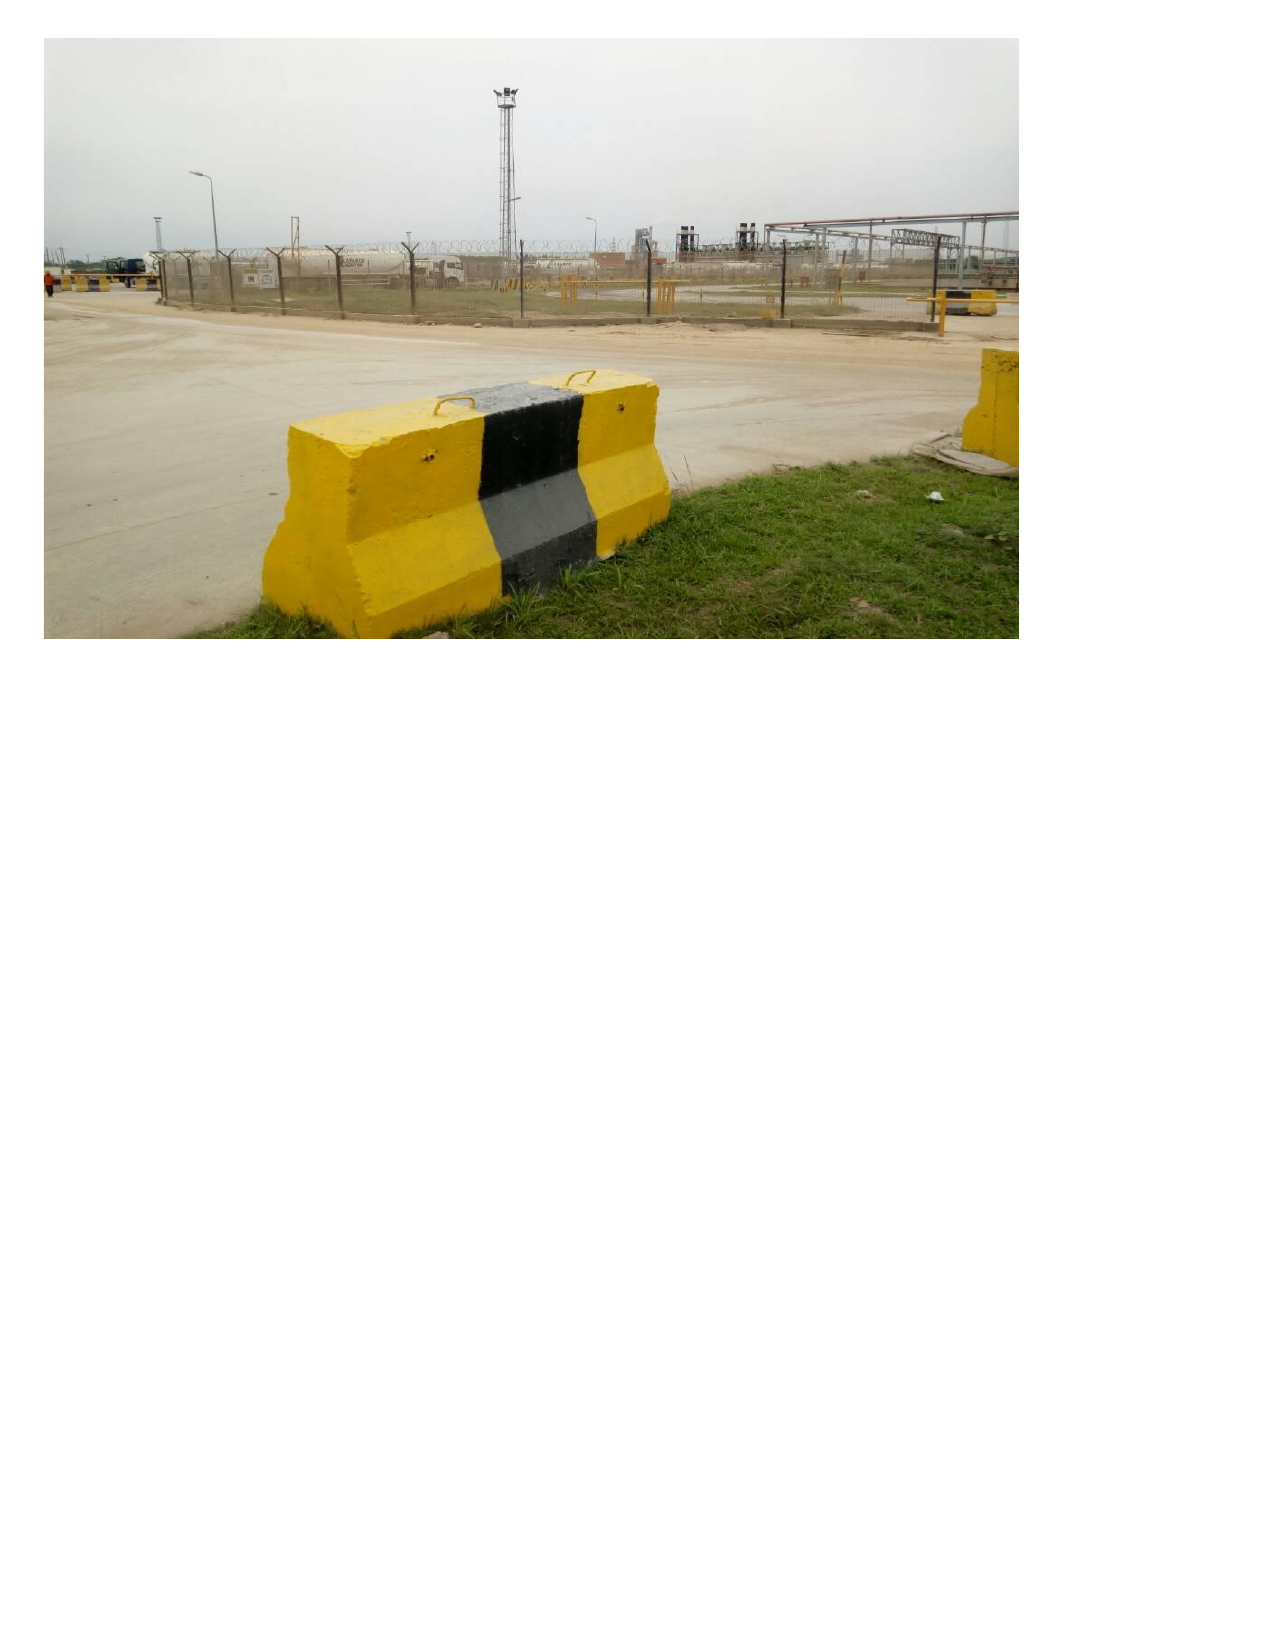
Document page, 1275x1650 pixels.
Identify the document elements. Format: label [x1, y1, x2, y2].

picture [43, 38, 1019, 639]
